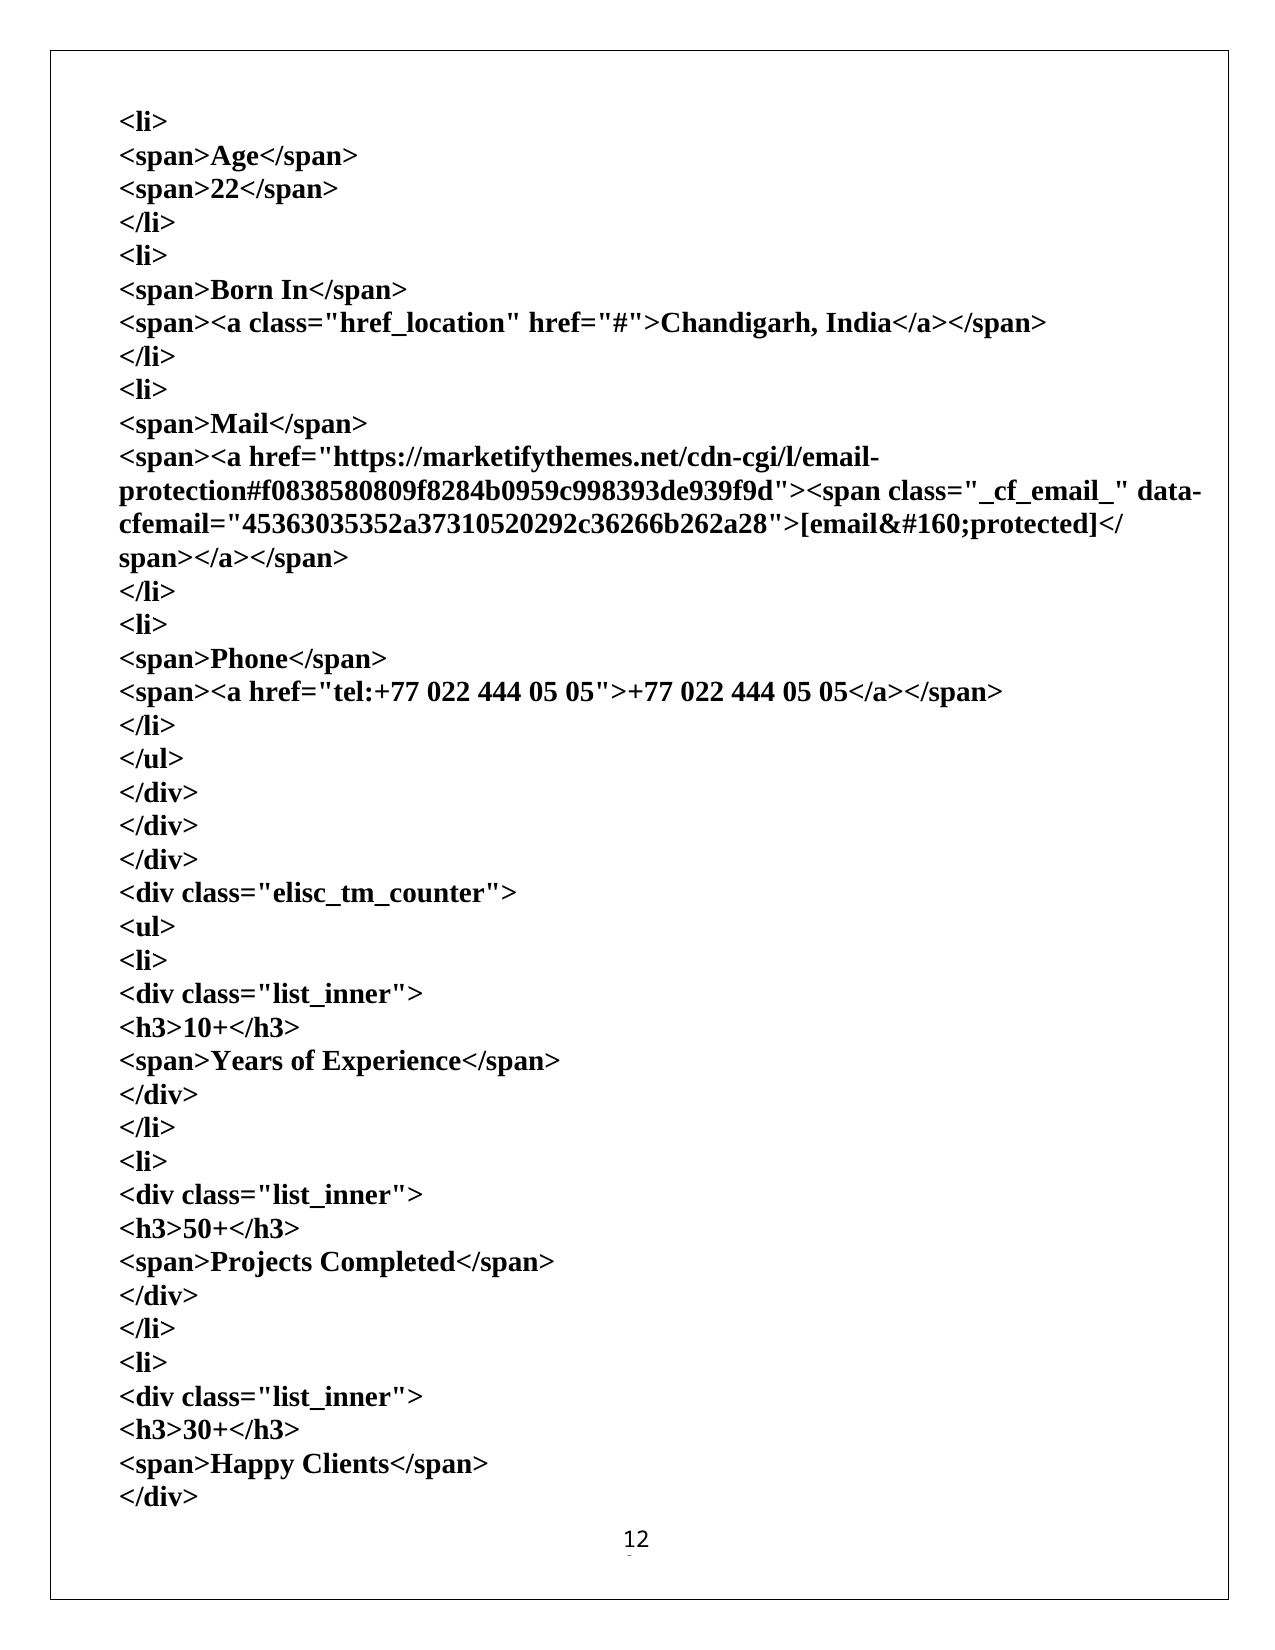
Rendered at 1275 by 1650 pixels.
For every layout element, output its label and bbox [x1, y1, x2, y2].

text [119, 104, 1228, 1513]
